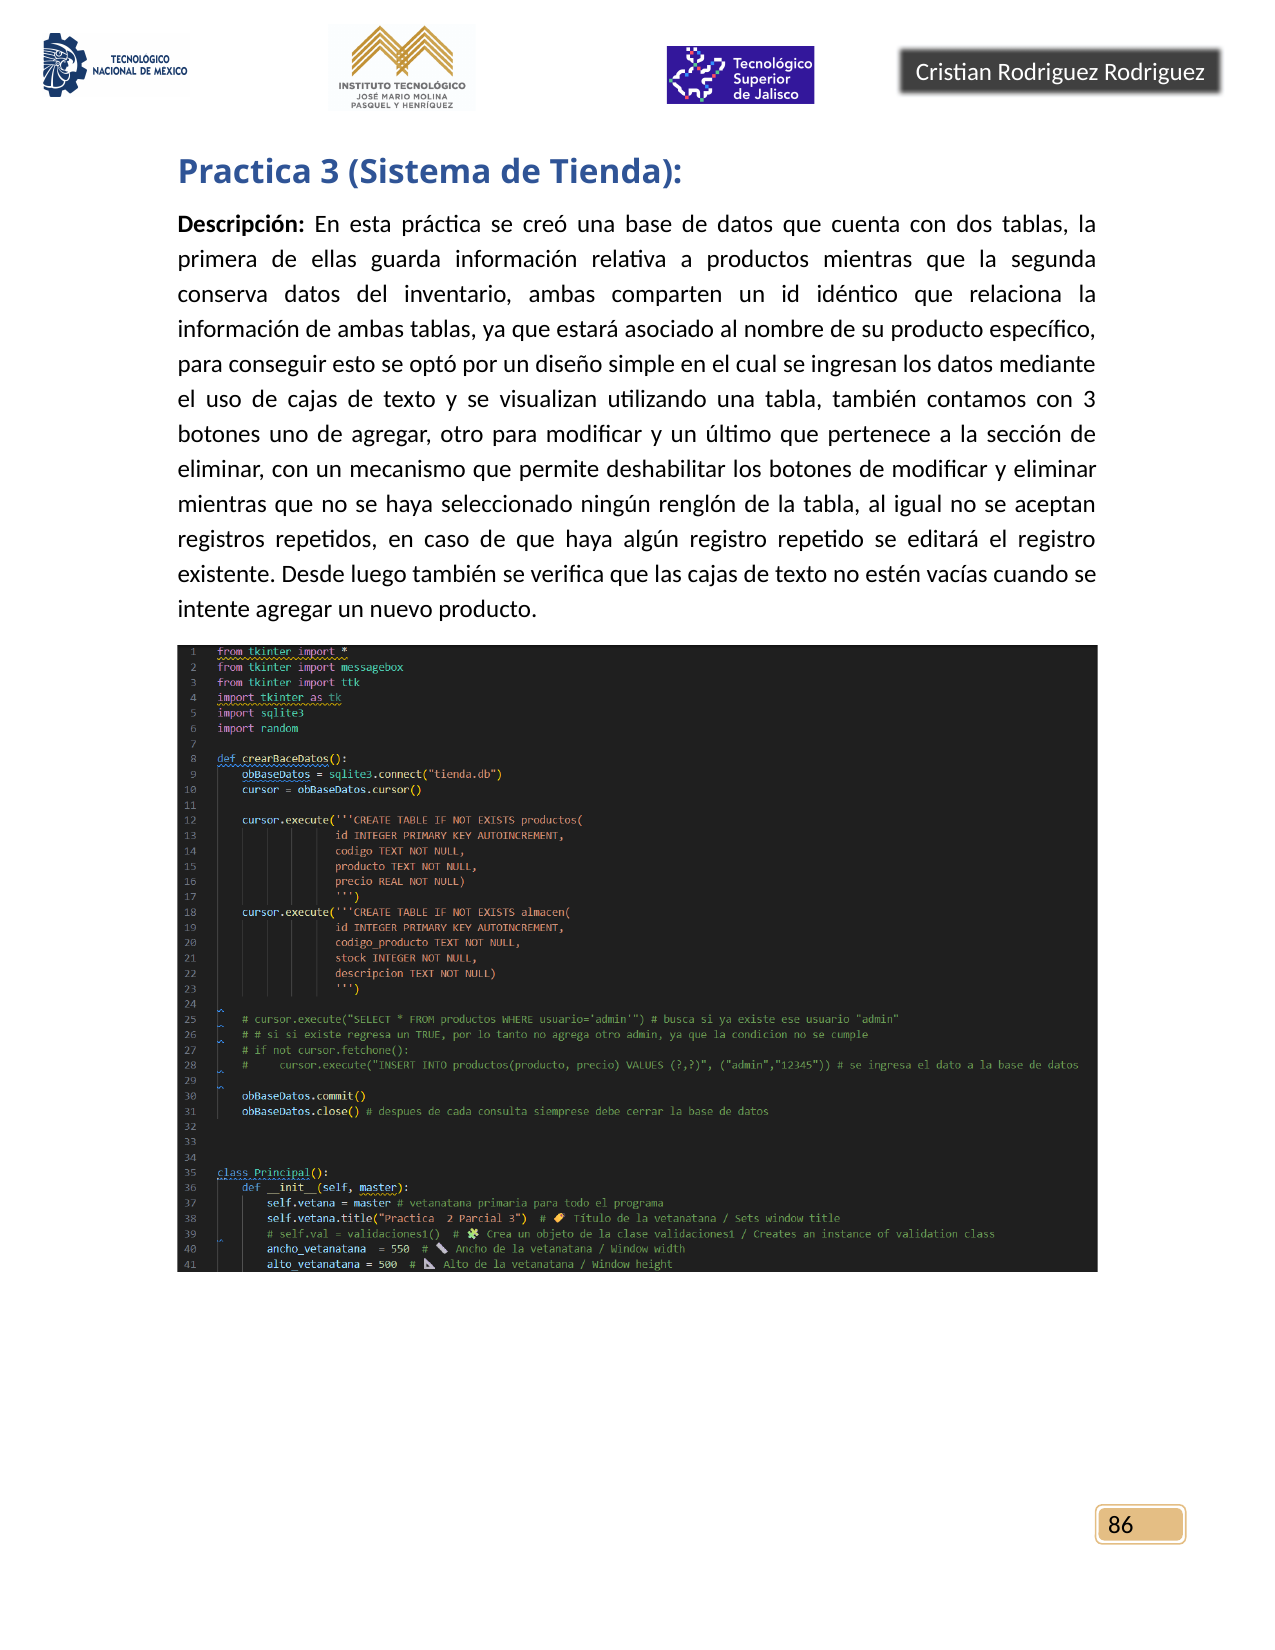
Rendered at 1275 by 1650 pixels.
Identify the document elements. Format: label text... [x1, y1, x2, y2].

picture [666, 46, 815, 104]
subtitle Practica 3 (Sistema de Tienda): [177, 148, 1098, 193]
picture [42, 33, 190, 97]
text Descripción: En esta práctica se creó una base de datos que cuenta con dos tablas, la primera de ellas guarda información relativa a productos mientras que la segunda conserva datos del inventario, ambas comparten un id idéntico que relaciona la información de ambas tablas, ya que estará asociado al nombre de su producto específico, para conseguir esto se optó por un diseño simple en el cual se ingresan los datos mediante el uso de cajas de texto y se visualizan utilizando una tabla, también contamos con 3 botones uno de agregar, otro para modificar y un último que pertenece a la sección de eliminar, con un mecanismo que permite deshabilitar los botones de modificar y eliminar mientras que no se haya seleccionado ningún renglón de la tabla, al igual no se aceptan registros repetidos, en caso de que haya algún registro repetido se editará el registro existente. Desde luego también se verifica que las cajas de texto no estén vacías cuando se intente agregar un nuevo producto. [177, 208, 1098, 624]
picture [177, 645, 1098, 1272]
picture [328, 24, 476, 111]
